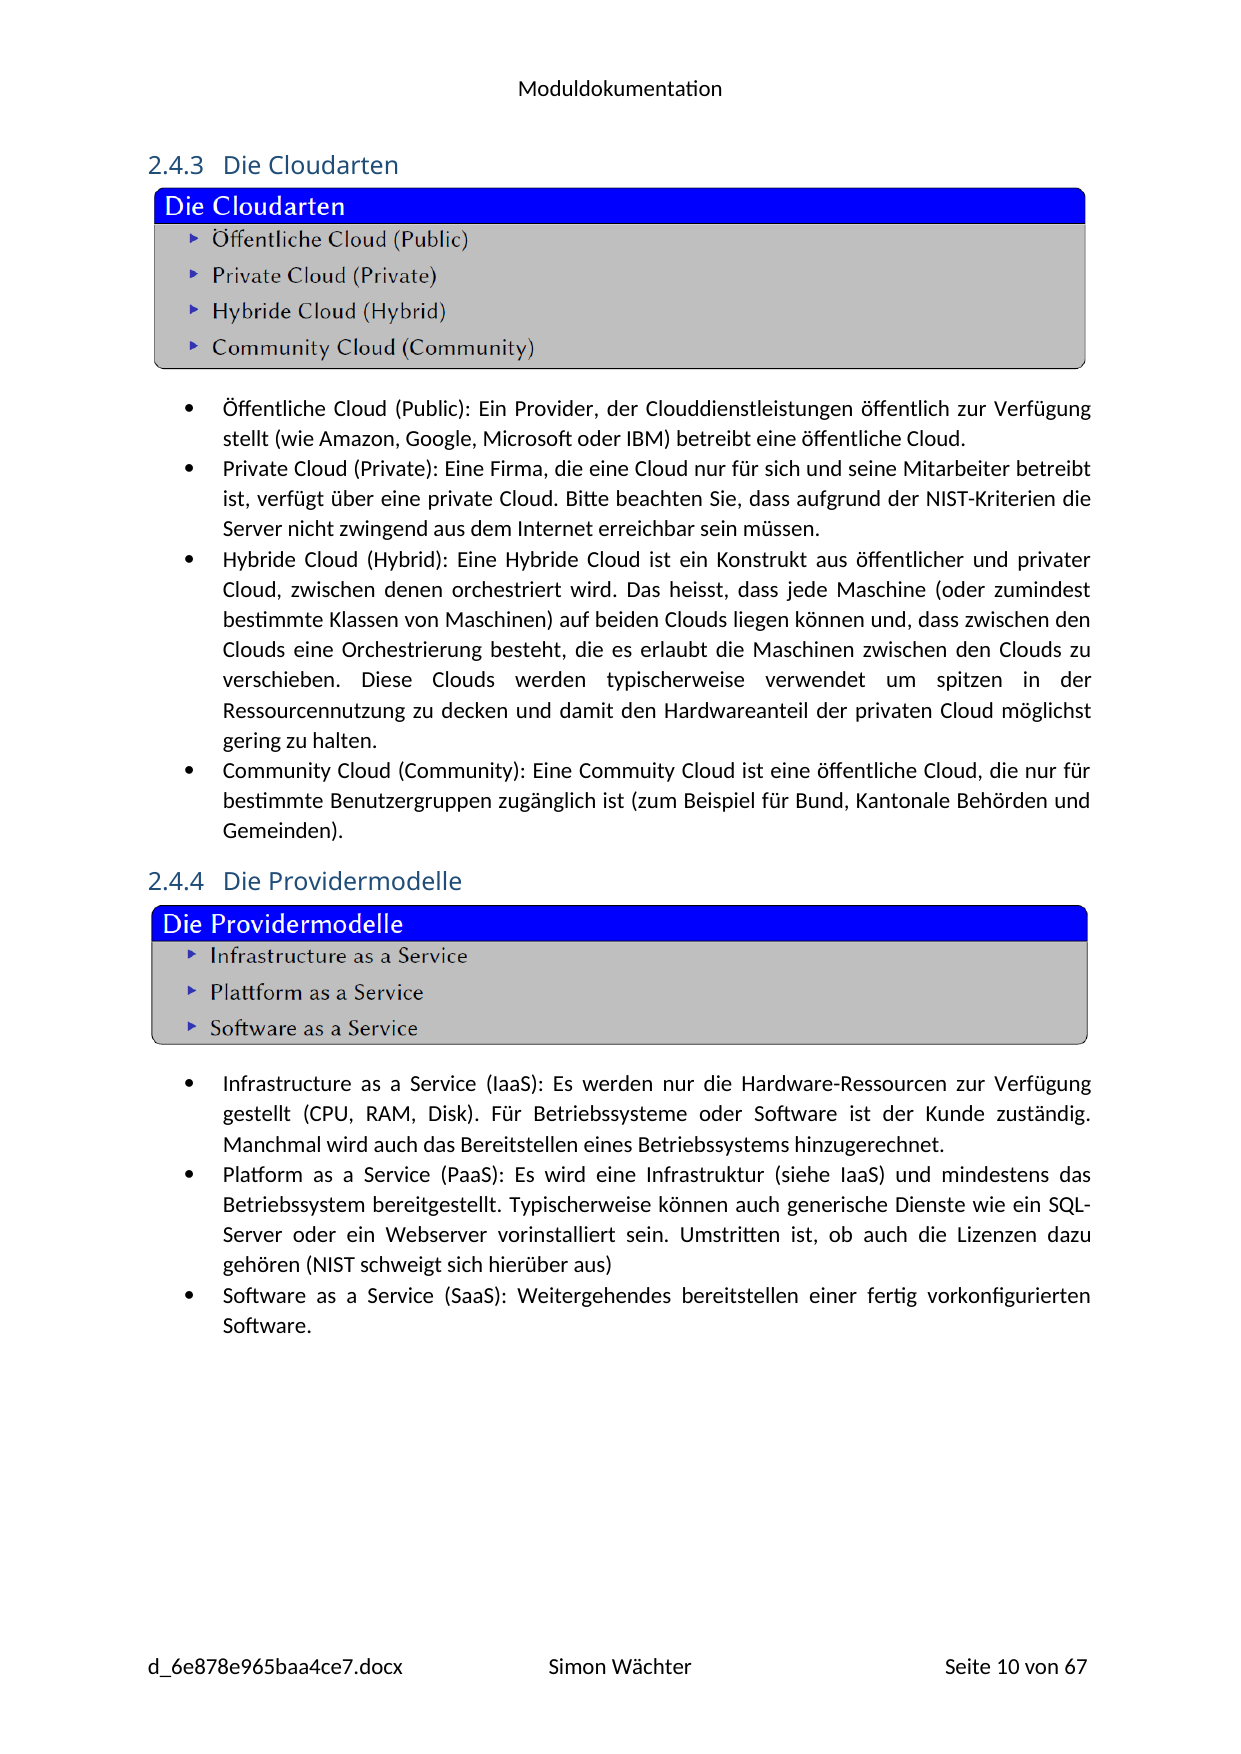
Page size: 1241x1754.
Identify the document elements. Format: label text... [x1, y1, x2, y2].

picture [147, 900, 1093, 1051]
list Hybride Cloud (Hybrid): Eine Hybride Cloud ist ein Konstrukt aus öffentlicher und privater Cloud, zwischen denen orchestriert wird. Das heisst, dass jede Maschine (oder zumindest bestimmte Klassen von Maschinen) auf beiden Clouds liegen können und, dass zwischen den Clouds eine Orchestrierung besteht, die es erlaubt die Maschinen zwischen den Clouds zu verschieben. Diese Clouds werden typischerweise verwendet um spitzen in der Ressourcennutzung zu decken und damit den Hardwareanteil der privaten Cloud möglichst gering zu halten. [185, 545, 1093, 754]
list Community Cloud (Community): Eine Commuity Cloud ist eine öffentliche Cloud, die nur für bestimmte Benutzergruppen zugänglich ist (zum Beispiel für Bund, Kantonale Behörden und Gemeinden). [185, 756, 1093, 844]
subtitle Die Cloudarten [148, 148, 1093, 182]
list Private Cloud (Private): Eine Firma, die eine Cloud nur für sich und seine Mitarbeiter betreibt ist, verfügt über eine private Cloud. Bitte beachten Sie, dass aufgrund der NIST-Kriterien die Server nicht zwingend aus dem Internet erreichbar sein müssen. [185, 454, 1093, 542]
subtitle Die Providermodelle [148, 863, 1093, 897]
list Infrastructure as a Service (IaaS): Es werden nur die Hardware-Ressourcen zur Verfügung gestellt (CPU, RAM, Disk). Für Betriebssysteme oder Software ist der Kunde zuständig. Manchmal wird auch das Bereitstellen eines Betriebssystems hinzugerechnet. [185, 1069, 1093, 1158]
list Öffentliche Cloud (Public): Ein Provider, der Clouddienstleistungen öffentlich zur Verfügung stellt (wie Amazon, Google, Microsoft oder IBM) betreibt eine öffentliche Cloud. [185, 394, 1093, 452]
list Software as a Service (SaaS): Weitergehendes bereitstellen einer fertig vorkonfigurierten Software. [185, 1281, 1093, 1339]
list Platform as a Service (PaaS): Es wird eine Infrastruktur (siehe IaaS) und mindestens das Betriebssystem bereitgestellt. Typischerweise können auch generische Dienste wie ein SQL-Server oder ein Webserver vorinstalliert sein. Umstritten ist, ob auch die Lizenzen dazu gehören (NIST schweigt sich hierüber aus) [185, 1160, 1093, 1278]
picture [147, 184, 1093, 375]
